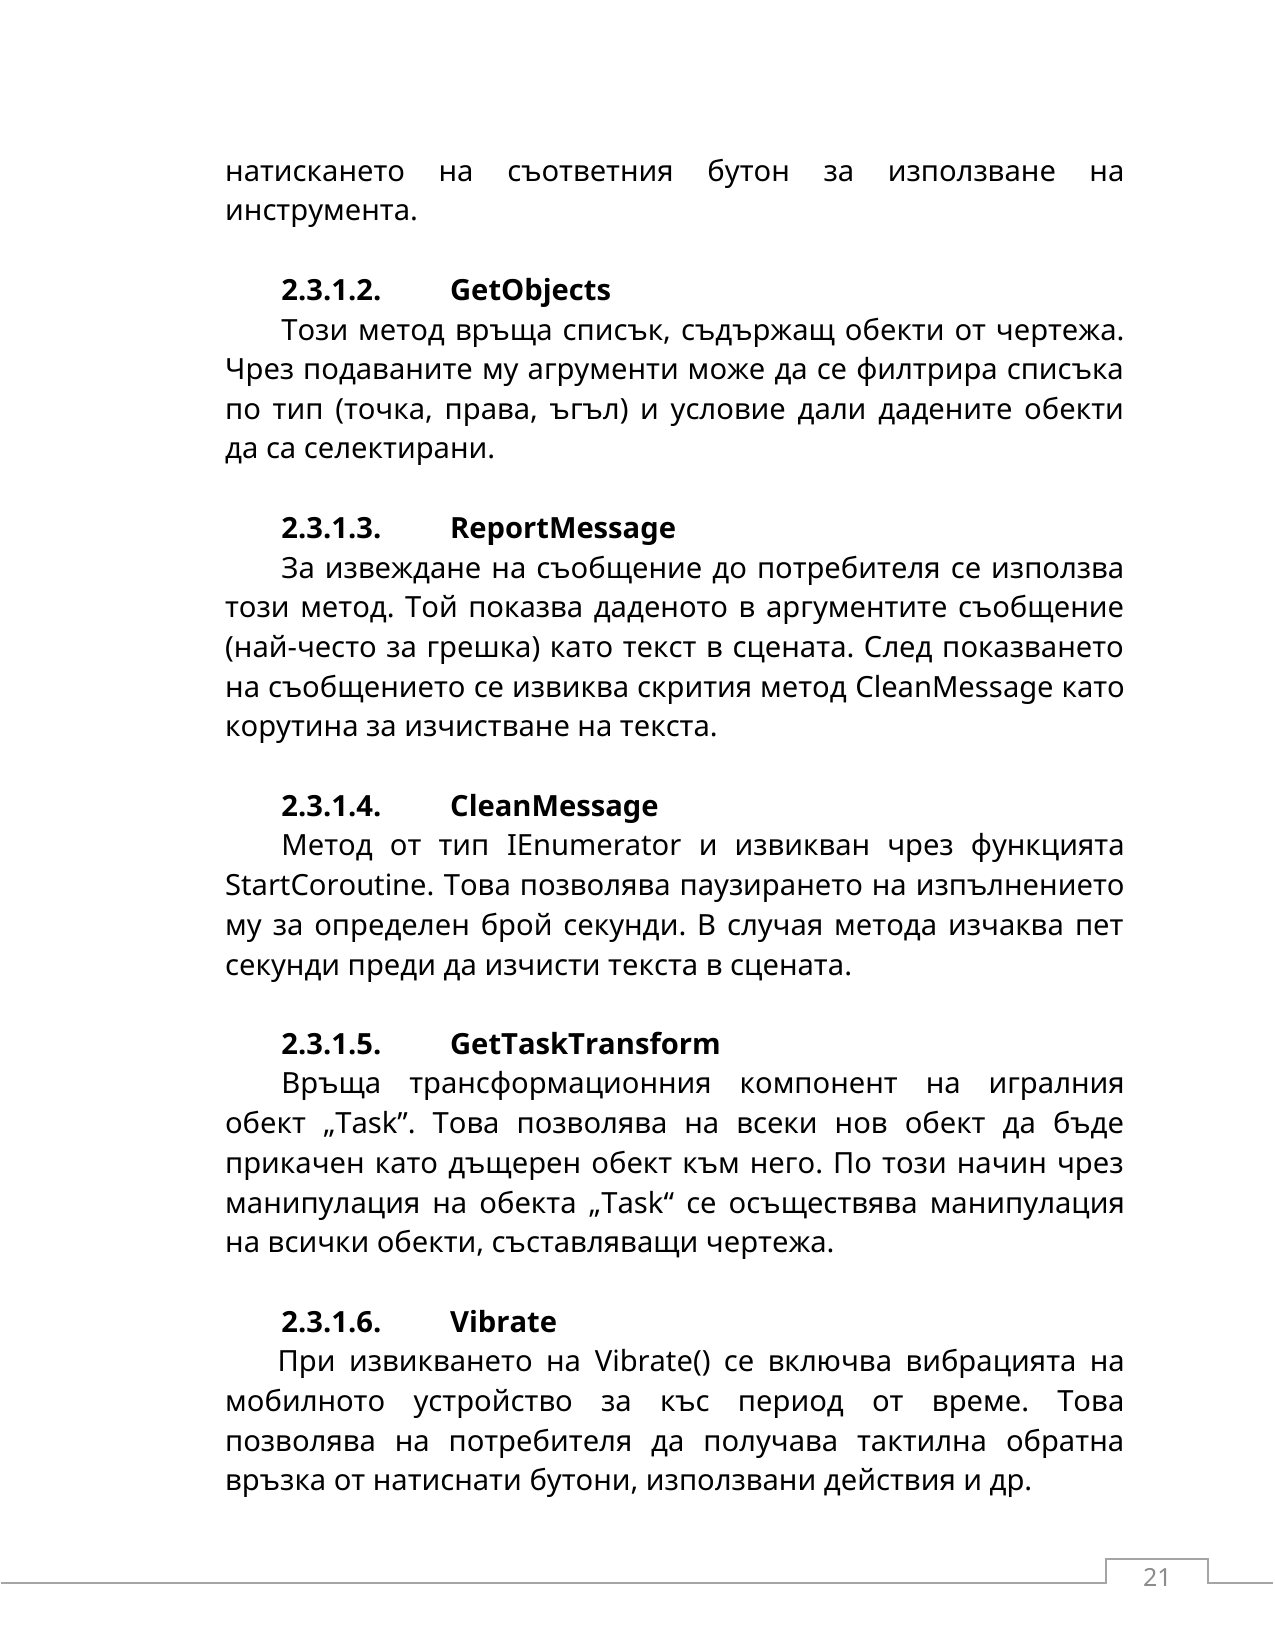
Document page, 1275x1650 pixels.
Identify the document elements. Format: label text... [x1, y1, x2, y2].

text Този метод връща списък, съдържащ обекти от чертежа. Чрез подаваните му агрументи може да се филтрира списъка по тип (точка, права, ъгъл) и условие дали дадените обекти да са селектирани. [225, 309, 1125, 467]
text За извеждане на съобщение до потребителя се използва този метод. Той показва даденото в аргументите съобщение (най-често за грешка) като текст в сцената. След показването на съобщението се извиква скрития метод CleanMessage като корутина за изчистване на текста. [225, 547, 1125, 745]
text Метод от тип IEnumerator и извикван чрез функцията StartCoroutine. Това позволява паузирането на изпълнението му за определен брой секунди. В случая метода изчаква пет секунди преди да изчисти текста в сцената. [225, 825, 1125, 983]
text При извикването на Vibrate() се включва вибрацията на мобилното устройство за къс период от време. Това позволява на потребителя да получава тактилна обратна връзка от натиснати бутони, използвани действия и др. [225, 1341, 1125, 1499]
list GetObjects [281, 269, 1125, 309]
text Връща трансформационния компонент на игралния обект „Task”. Това позволява на всеки нов обект да бъде прикачен като дъщерен обект към него. По този начин чрез манипулация на обекта „Task“ се осъществява манипулация на всички обекти, съставляващи чертежа. [225, 1063, 1125, 1261]
list Vibrate [281, 1301, 1125, 1341]
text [225, 150, 1125, 229]
list CleanMessage [281, 785, 1125, 825]
list GetTaskTransform [281, 1023, 1125, 1063]
list ReportMessage [281, 507, 1125, 547]
